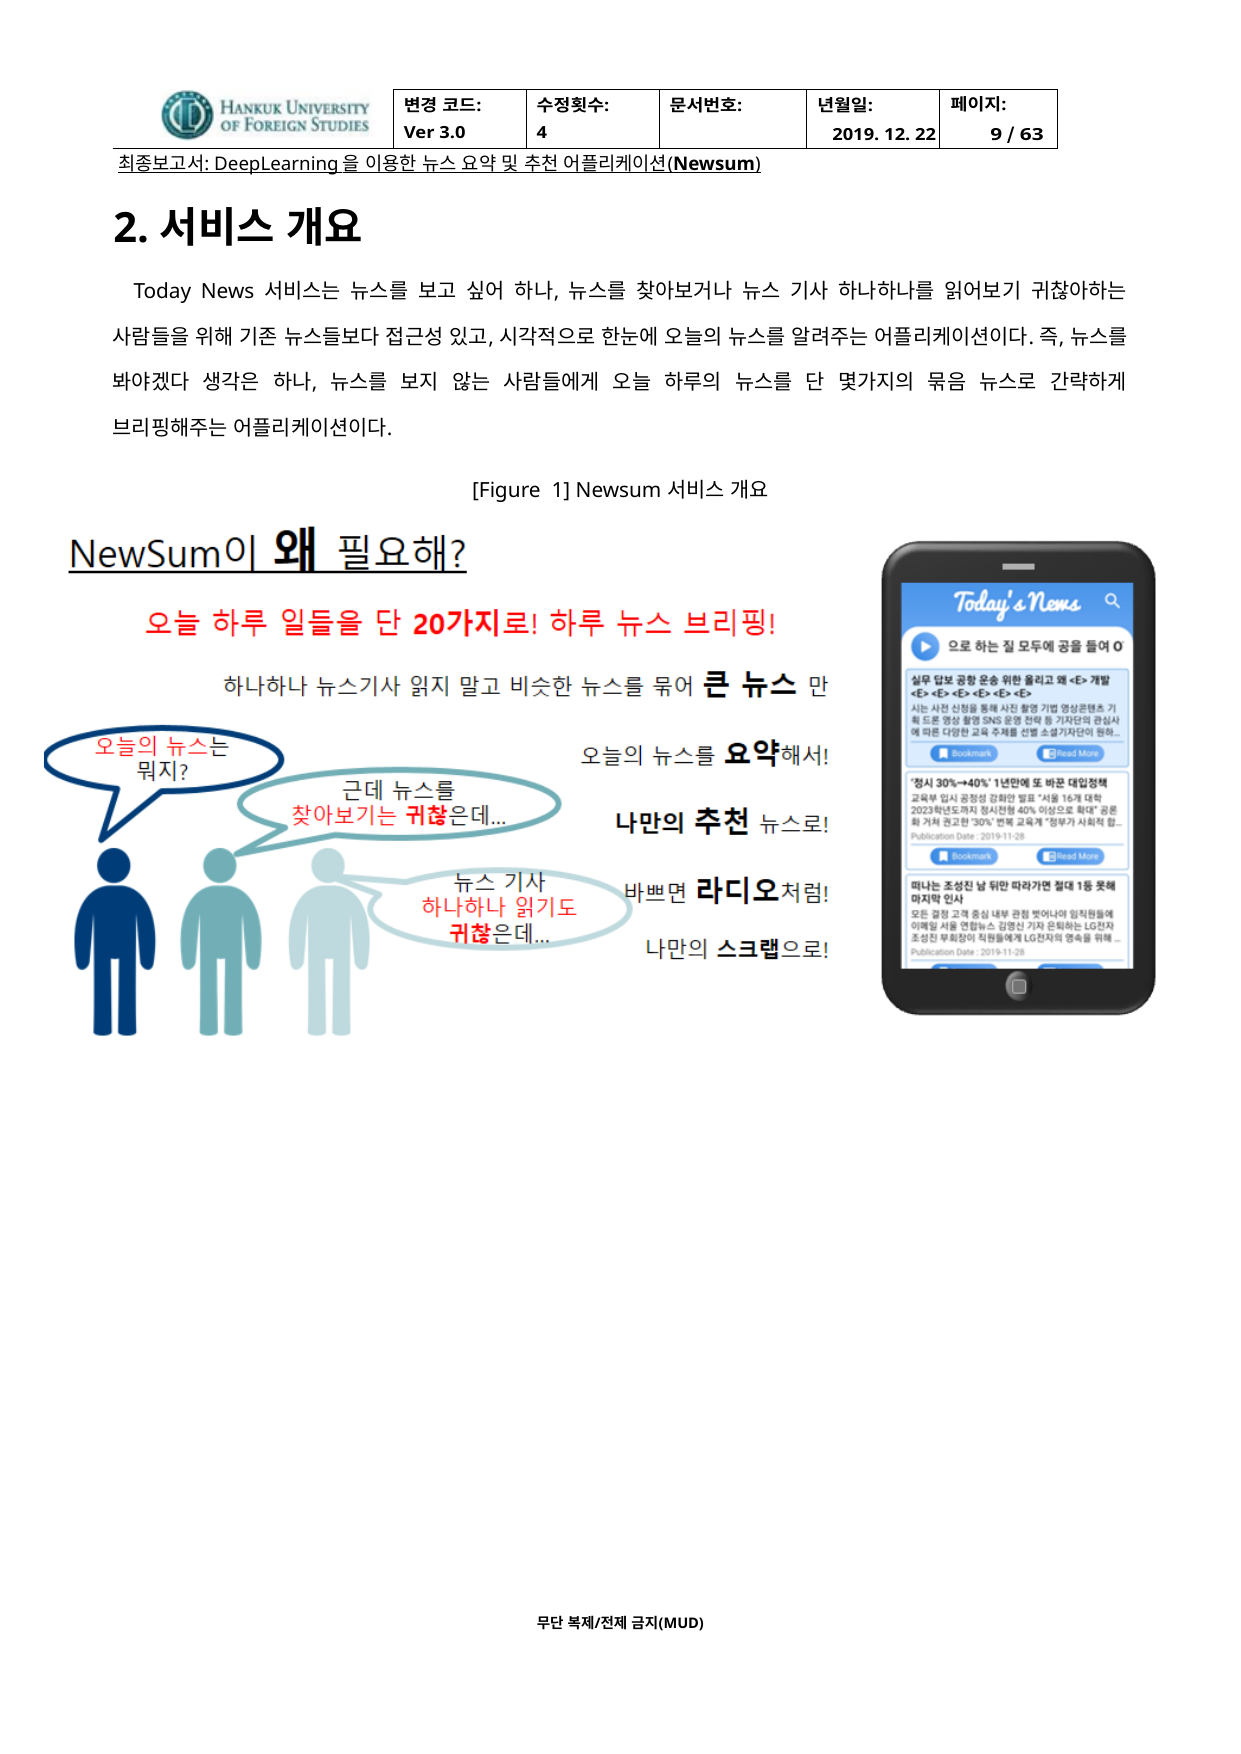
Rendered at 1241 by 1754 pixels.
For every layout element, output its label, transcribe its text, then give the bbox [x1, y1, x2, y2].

text Today News 서비스는 뉴스를 보고 싶어 하나, 뉴스를 찾아보거나 뉴스 기사 하나하나를 읽어보기 귀찮아하는 사람들을 위해 기존 뉴스들보다 접근성 있고, 시각적으로 한눈에 오늘의 뉴스를 알려주는 어플리케이션이다. 즉, 뉴스를 봐야겠다 생각은 하나, 뉴스를 보지 않는 사람들에게 오늘 하루의 뉴스를 단 몇가지의 묶음 뉴스로 간략하게 브리핑해주는 어플리케이션이다. [112, 274, 1128, 441]
text [Figure 1] Newsum 서비스 개요 [112, 473, 1128, 503]
picture [43, 521, 1174, 1045]
subtitle 2. 서비스 개요 [112, 194, 1128, 254]
picture [159, 89, 377, 144]
